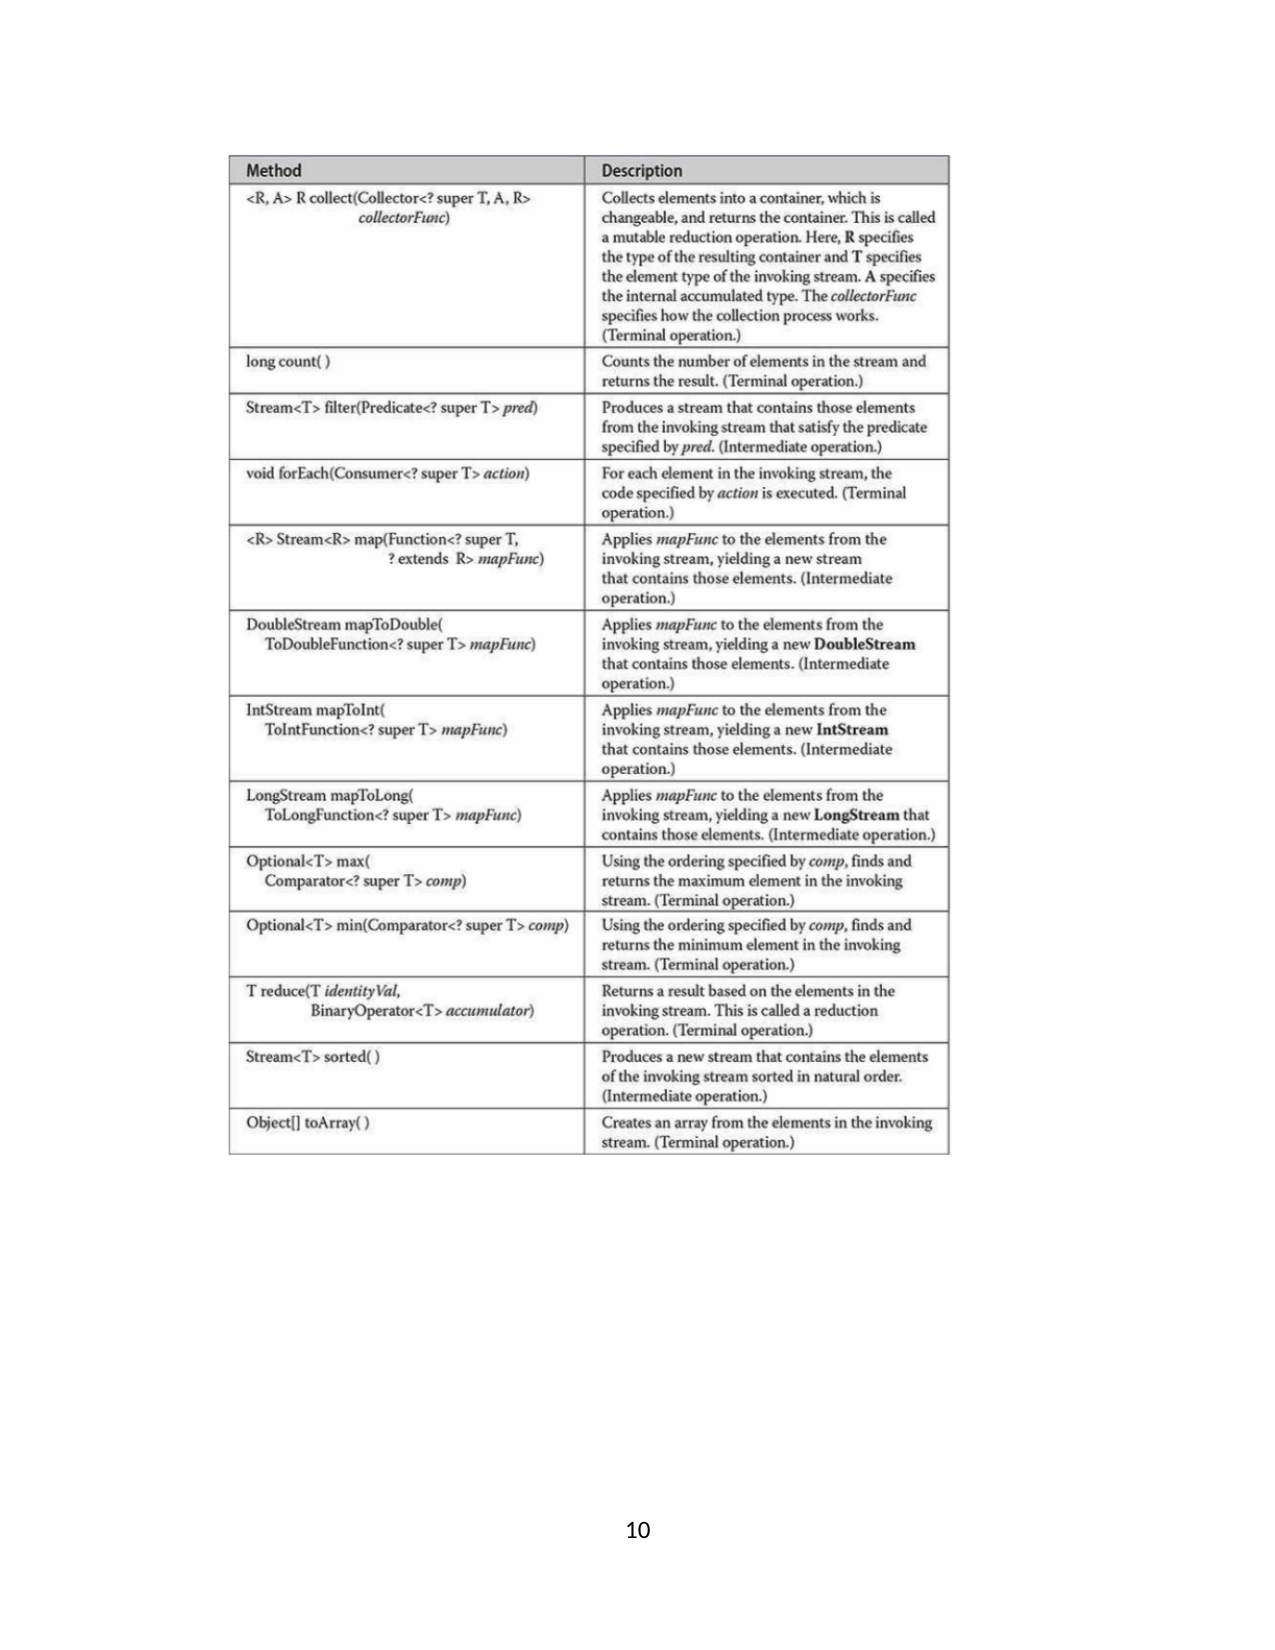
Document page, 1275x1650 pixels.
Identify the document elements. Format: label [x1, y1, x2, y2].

picture [225, 150, 955, 1161]
